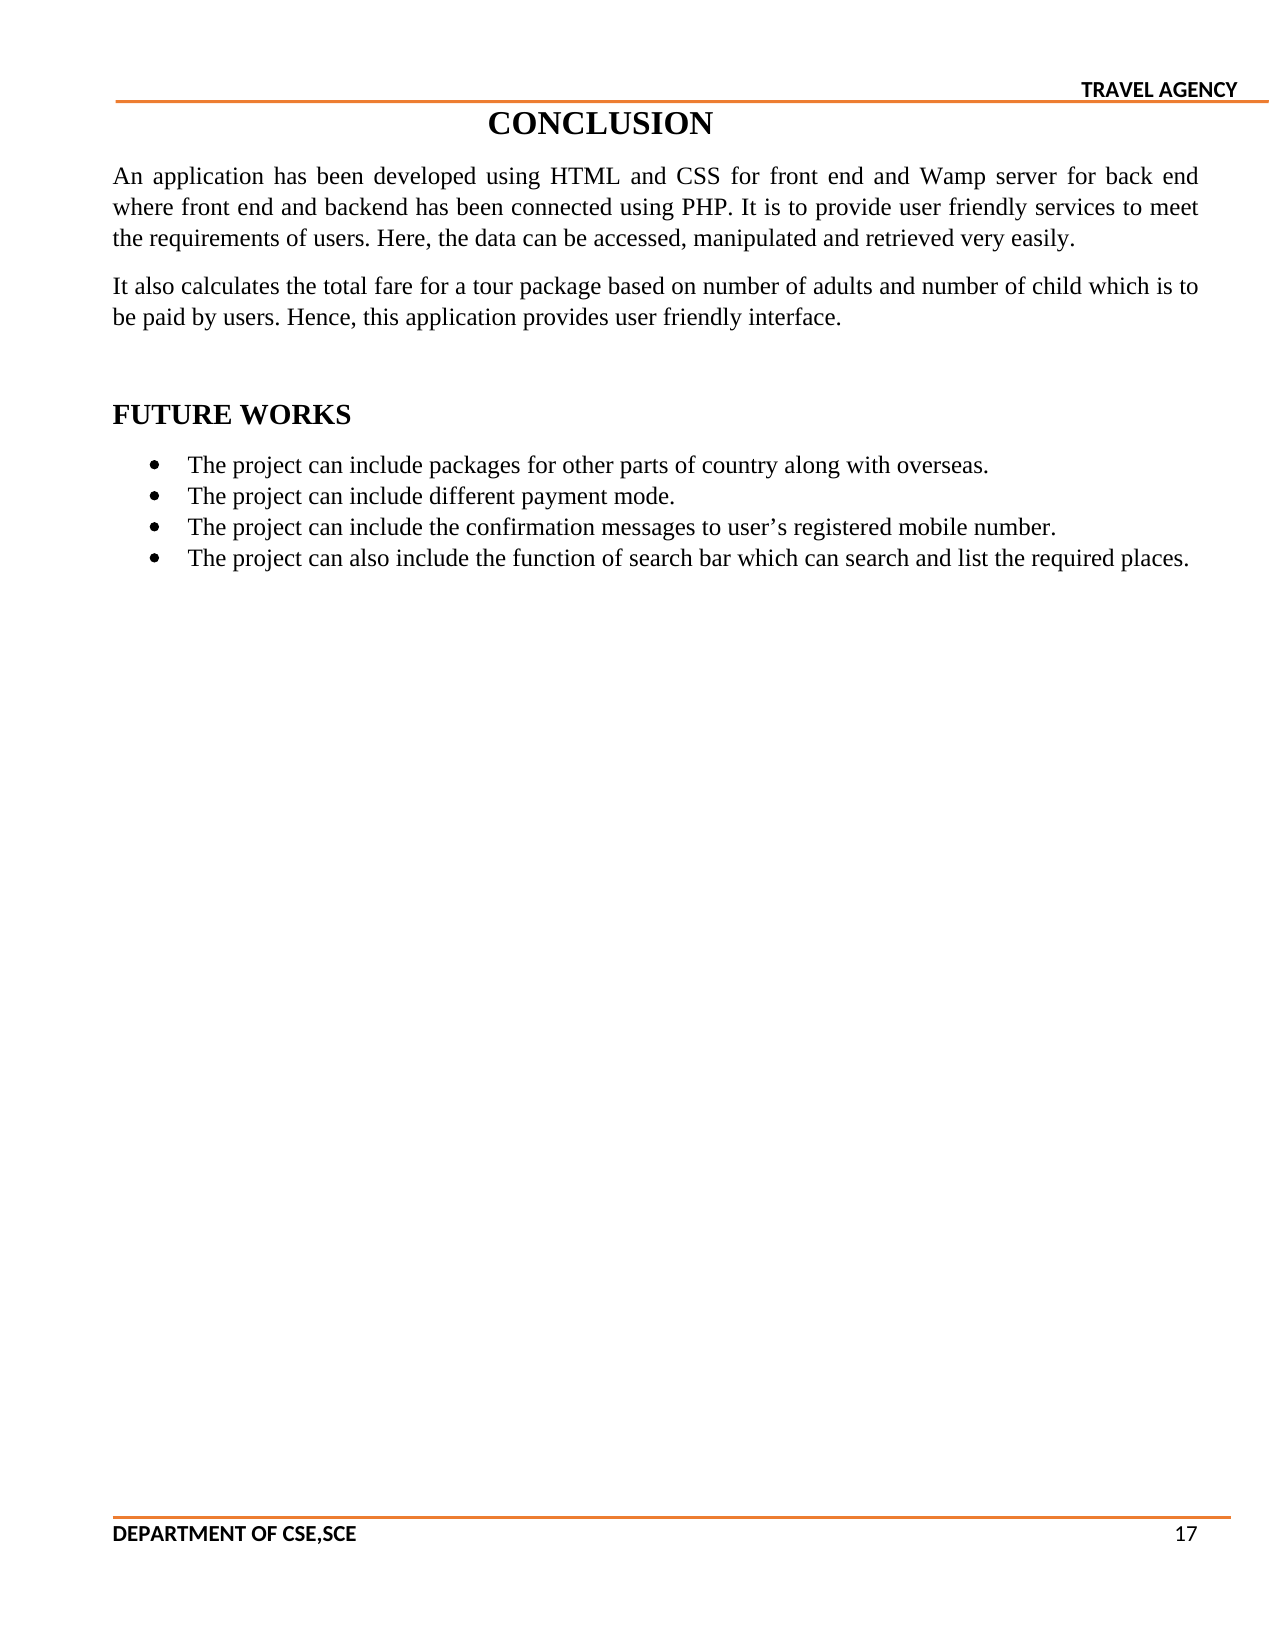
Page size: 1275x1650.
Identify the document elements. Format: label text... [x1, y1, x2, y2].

list The project can include packages for other parts of country along with overseas. [150, 450, 1200, 479]
text An application has been developed using HTML and CSS for front end and Wamp server for back end where front end and backend has been connected using PHP. It is to provide user friendly services to meet the requirements of users. Here, the data can be accessed, manipulated and retrieved very easily. [112, 161, 1200, 252]
text FUTURE WORKS [112, 397, 1200, 431]
text It also calculates the total fare for a tour package based on number of adults and number of child which is to be paid by users. Hence, this application provides user friendly interface. [112, 271, 1200, 331]
list The project can also include the function of search bar which can search and list the required places. [150, 543, 1200, 572]
text CONCLUSION [112, 103, 1200, 141]
list The project can include the confirmation messages to user’s registered mobile number. [150, 512, 1200, 541]
list The project can include different payment mode. [150, 481, 1200, 510]
